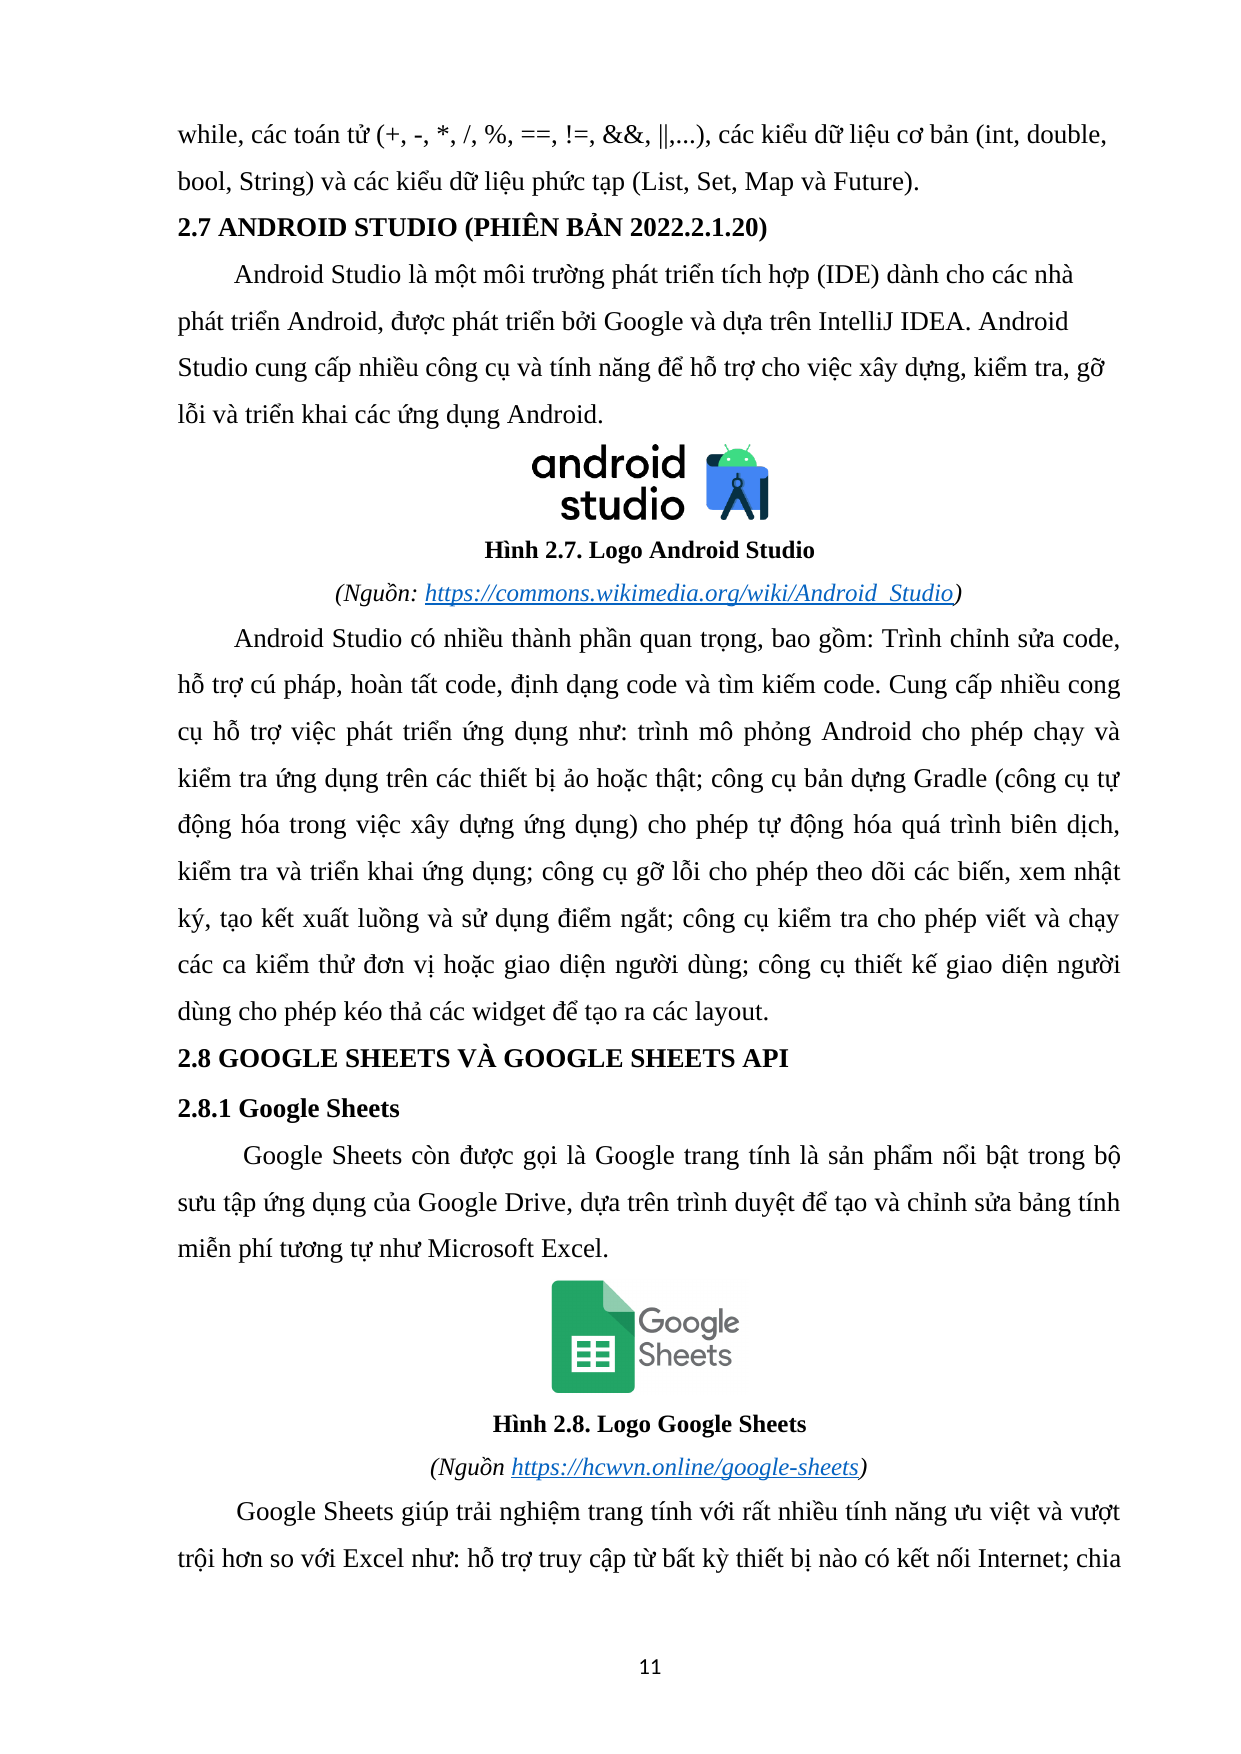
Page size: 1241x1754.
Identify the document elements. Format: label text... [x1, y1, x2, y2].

picture [531, 444, 769, 520]
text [177, 118, 1122, 196]
text Google Sheets còn được gọi là Google trang tính là sản phẩm nổi bật trong bộ sưu tập ứng dụng của Google Drive, dựa trên trình duyệt để tạo và chỉnh sửa bảng tính miễn phí tương tự như Microsoft Excel. [177, 1139, 1122, 1264]
text (Nguồn: https://commons.wikimedia.org/wiki/Android_Studio) [177, 578, 1122, 607]
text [177, 1495, 1122, 1573]
subtitle GOOGLE SHEETS VÀ GOOGLE SHEETS API [177, 1042, 1122, 1073]
text Android Studio là một môi trường phát triển tích hợp (IDE) dành cho các nhà phát triển Android, được phát triển bởi Google và dựa trên IntelliJ IDEA. Android Studio cung cấp nhiều công cụ và tính năng để hỗ trợ cho việc xây dựng, kiểm tra, gỡ lỗi và triển khai các ứng dụng Android. [177, 258, 1122, 429]
subtitle Google Sheets [177, 1092, 1122, 1124]
text Android Studio có nhiều thành phần quan trọng, bao gồm: Trình chỉnh sửa code, hỗ trợ cú pháp, hoàn tất code, định dạng code và tìm kiếm code. Cung cấp nhiều cong cụ hỗ trợ việc phát triển ứng dụng như: trình mô phỏng Android cho phép chạy và kiểm tra ứng dụng trên các thiết bị ảo hoặc thật; công cụ bản dựng Gradle (công cụ tự động hóa trong việc xây dựng ứng dụng) cho phép tự động hóa quá trình biên dịch, kiểm tra và triển khai ứng dụng; công cụ gỡ lỗi cho phép theo dõi các biến, xem nhật ký, tạo kết xuất luồng và sử dụng điểm ngắt; công cụ kiểm tra cho phép viết và chạy các ca kiểm thử đơn vị hoặc giao diện người dùng; công cụ thiết kế giao diện người dùng cho phép kéo thả các widget để tạo ra các layout. [177, 622, 1122, 1026]
subtitle ANDROID STUDIO (PHIÊN BẢN 2022.2.1.20) [177, 211, 1122, 243]
picture [550, 1279, 749, 1395]
text (Nguồn https://hcwvn.online/google-sheets) [177, 1452, 1122, 1481]
